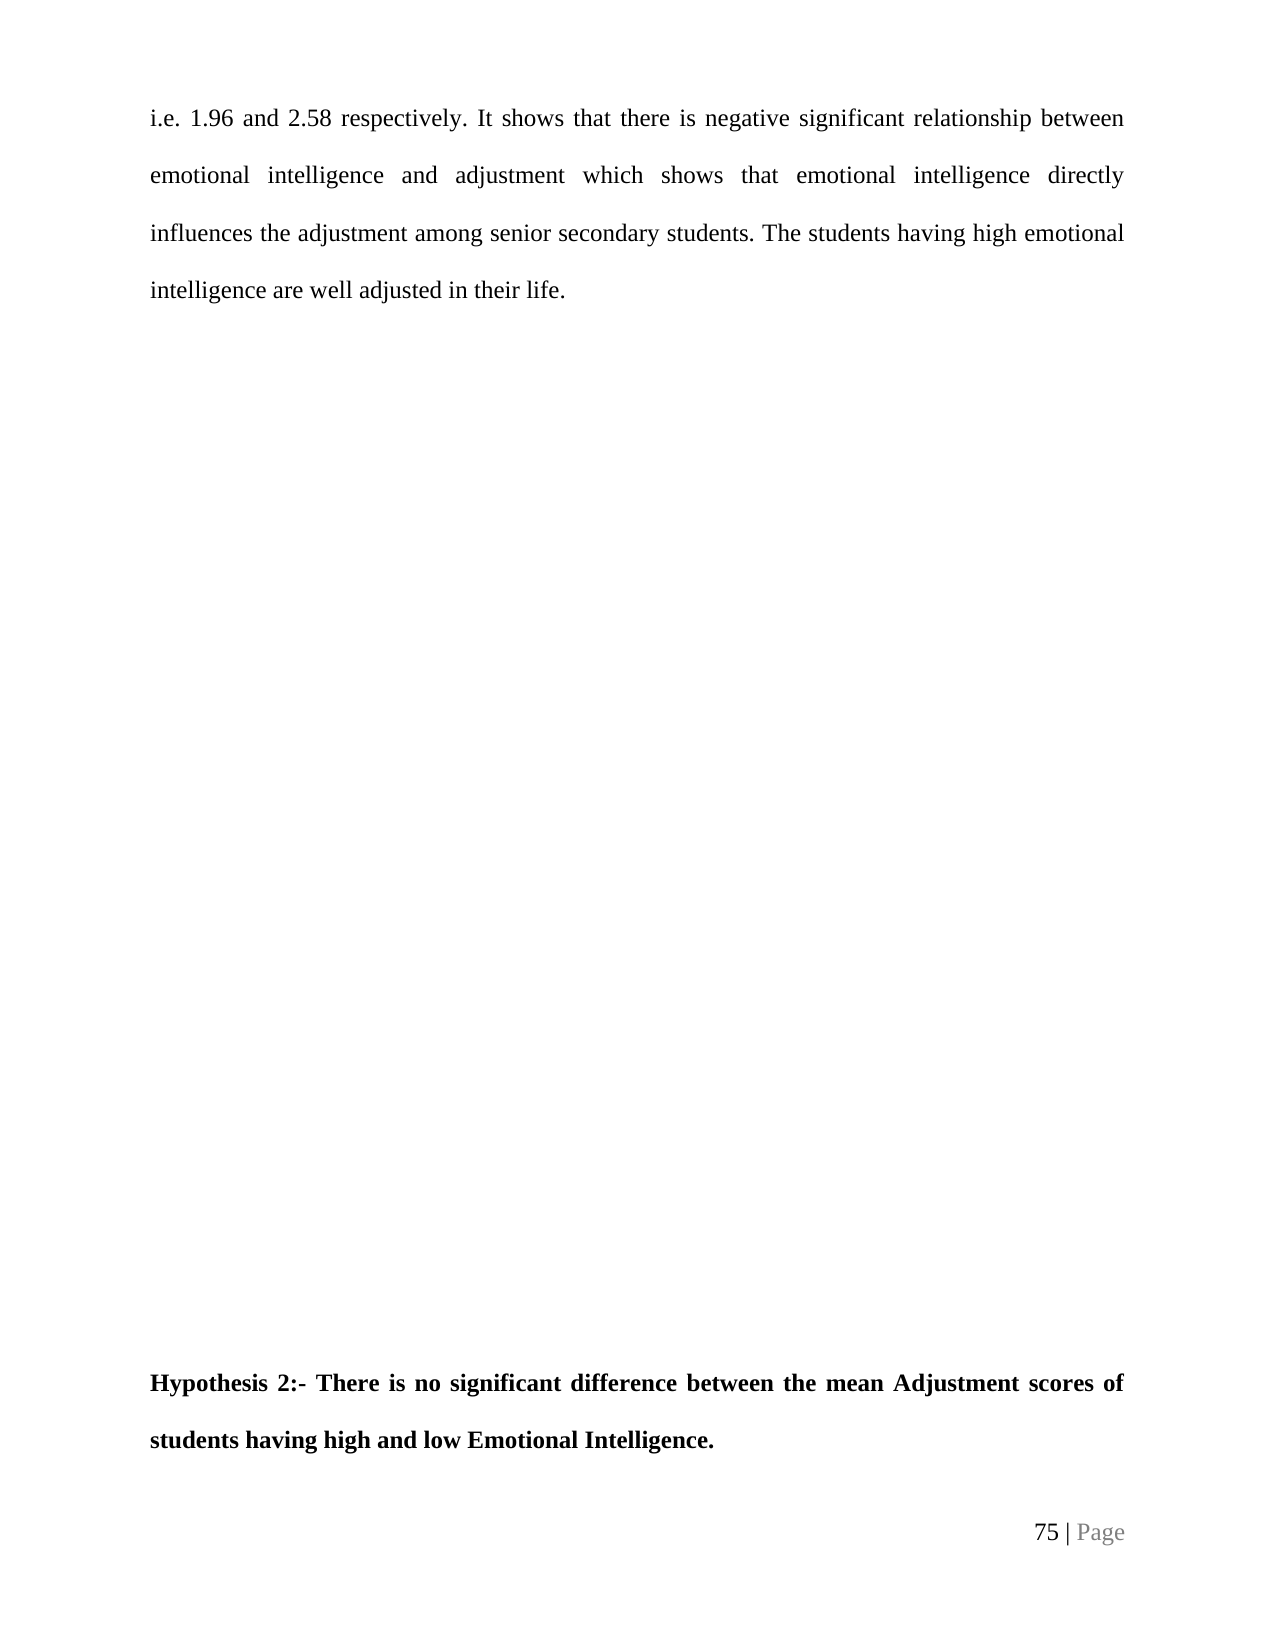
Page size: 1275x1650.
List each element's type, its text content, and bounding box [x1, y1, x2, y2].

text Hypothesis 2:- There is no significant difference between the mean Adjustment scores of students having high and low Emotional Intelligence. [150, 1368, 1125, 1454]
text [150, 103, 1125, 304]
